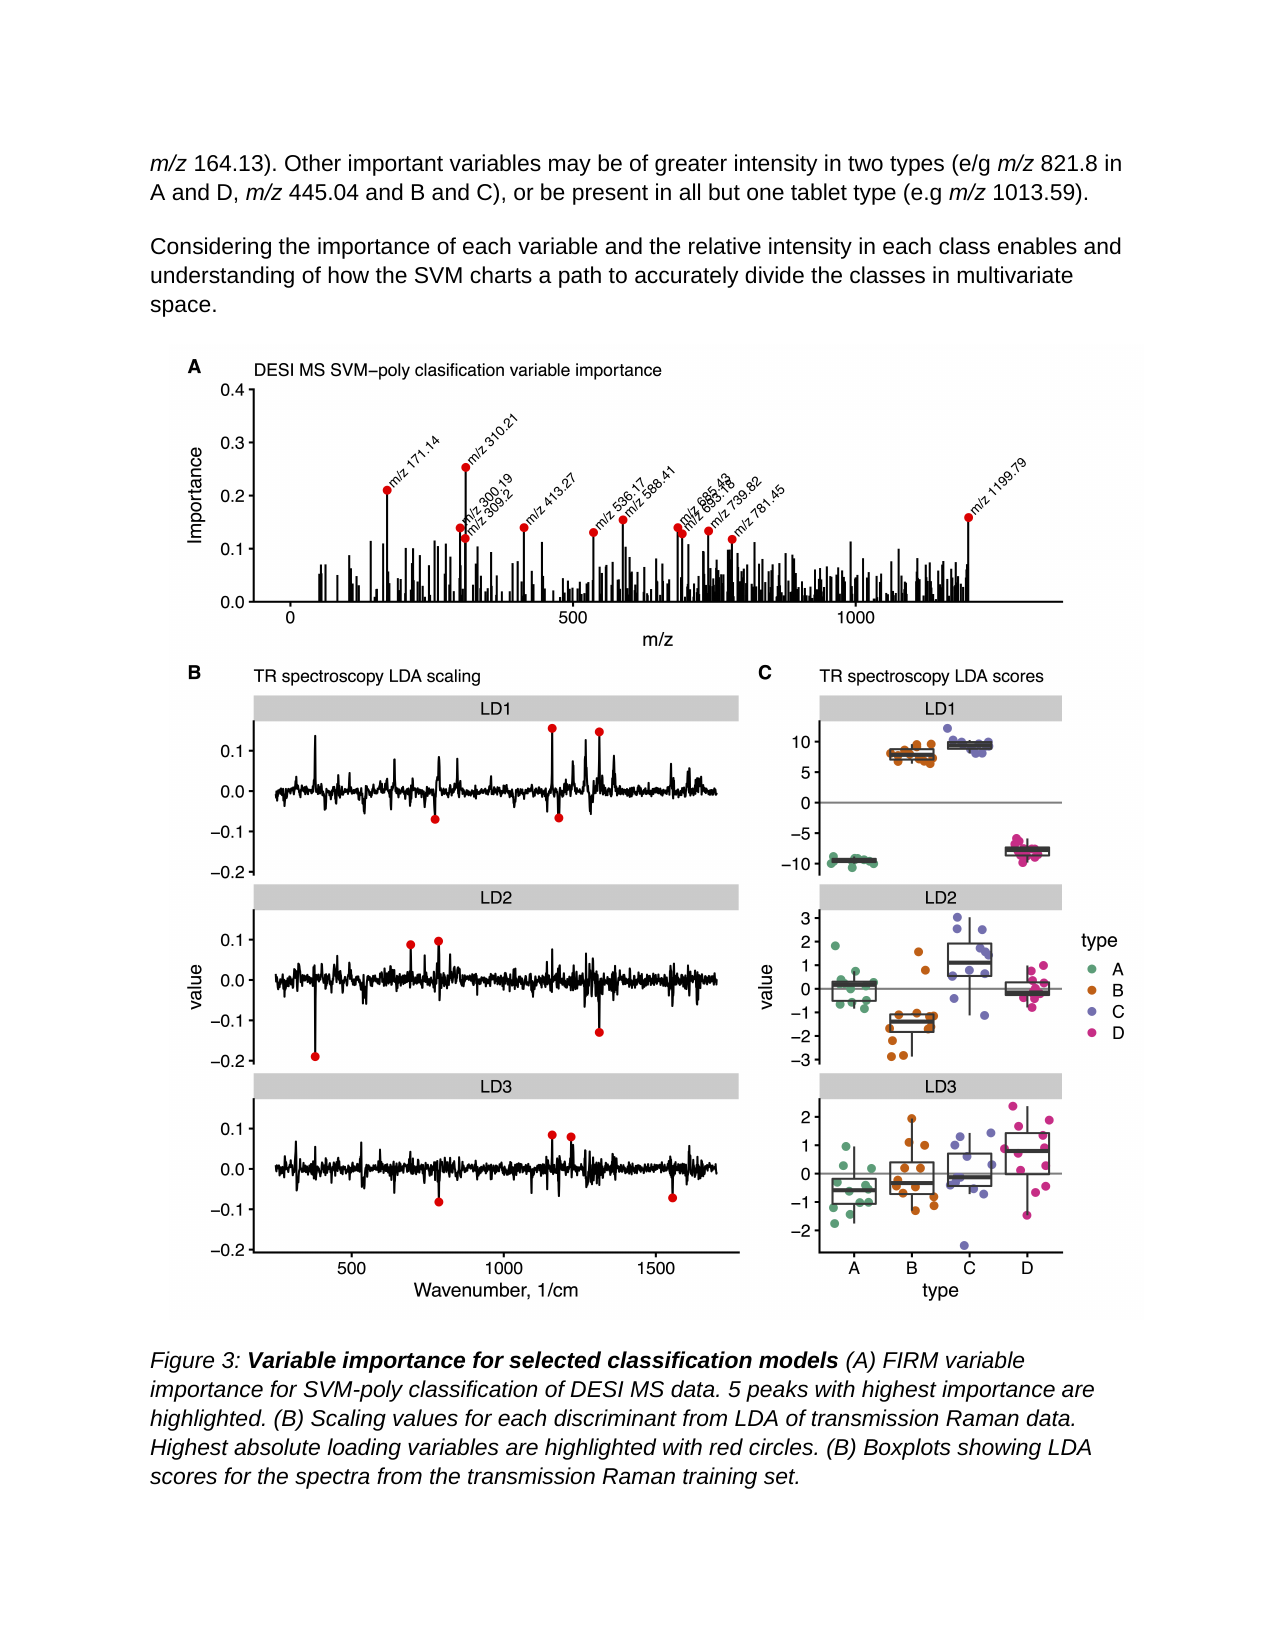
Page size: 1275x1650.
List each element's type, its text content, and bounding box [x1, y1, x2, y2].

text Figure 3: Variable importance for selected classification models (A) FIRM variable importance for SVM-poly classification of DESI MS data. 5 peaks with highest importance are highlighted. (B) Scaling values for each discriminant from LDA of transmission Raman data. Highest absolute loading variables are highlighted with red circles. (B) Boxplots showing LDA scores for the spectra from the transmission Raman training set. [150, 1347, 1125, 1489]
text Considering the importance of each variable and the relative intensity in each class enables and understanding of how the SVM charts a path to accurately divide the classes in multivariate space. [150, 233, 1125, 317]
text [150, 150, 1125, 205]
